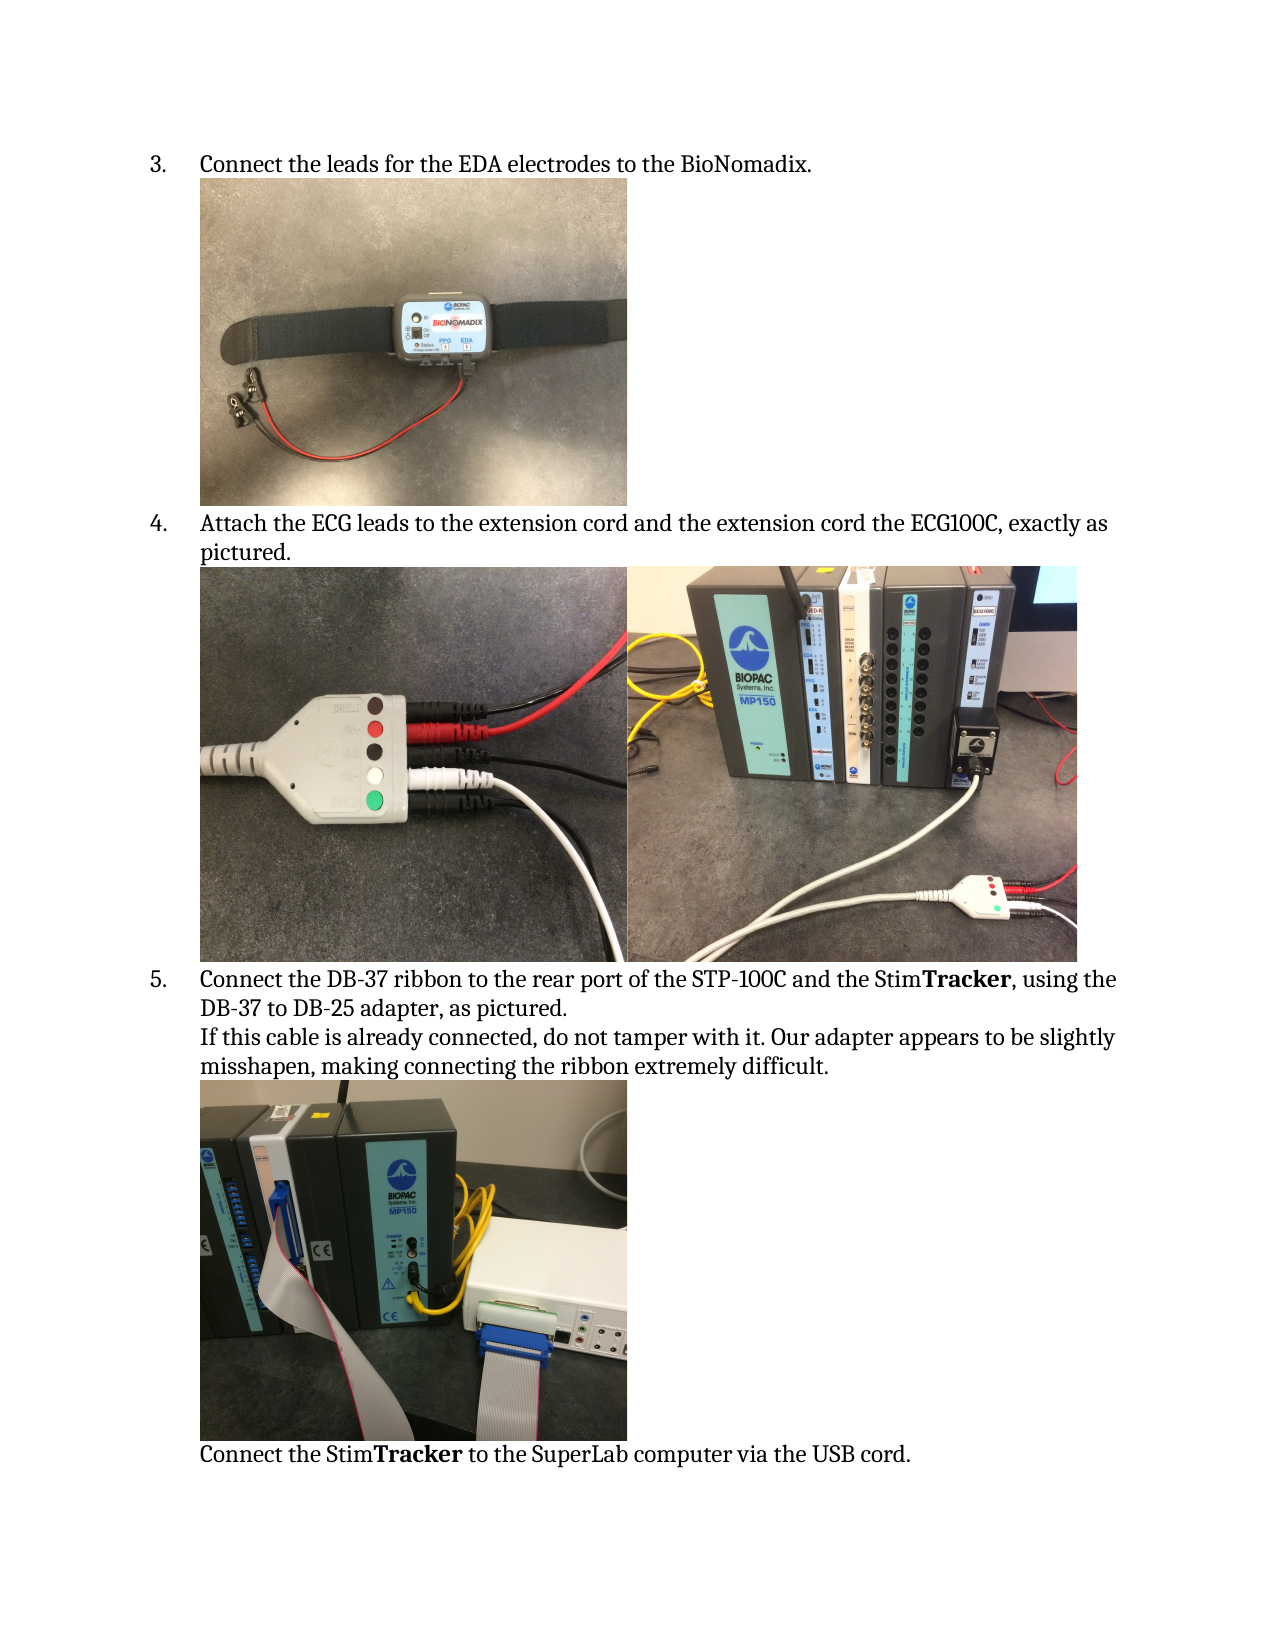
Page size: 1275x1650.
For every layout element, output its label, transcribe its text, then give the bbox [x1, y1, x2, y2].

picture [200, 178, 628, 506]
picture [200, 1080, 628, 1441]
picture [200, 566, 1078, 962]
